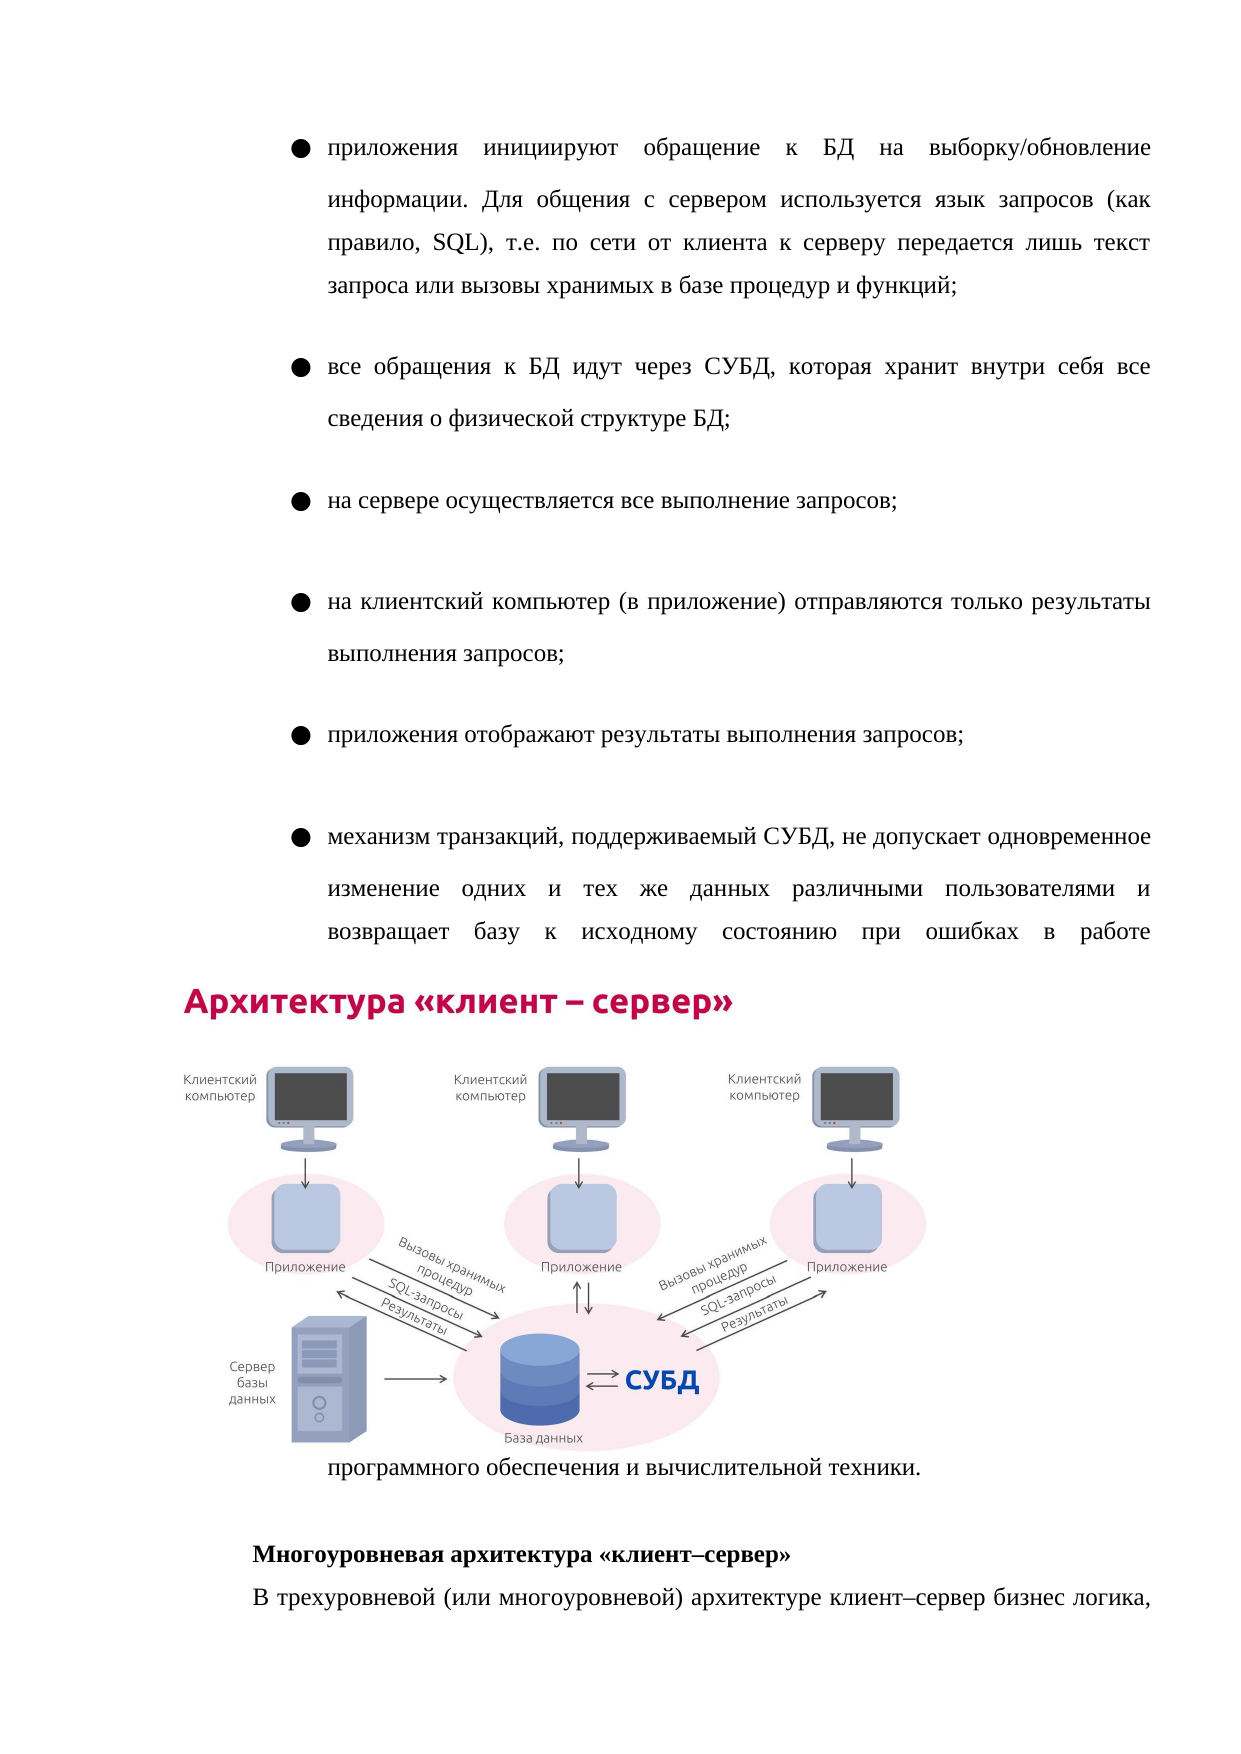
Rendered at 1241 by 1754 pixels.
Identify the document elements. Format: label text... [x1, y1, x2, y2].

list все обращения к БД идут через СУБД, которая хранит внутри себя все сведения о физической структуре БД; [290, 338, 1152, 432]
list приложения инициируют обращение к БД на выборку/обновление информации. Для общения с сервером используется язык запросов (как правило, SQL), т.е. по сети от клиента к серверу передается лишь текст запроса или вызовы хранимых в базе процедур и функций; [290, 118, 1152, 299]
list на сервере осуществляется все выполнение запросов; [290, 471, 1152, 522]
list приложения отображают результаты выполнения запросов; [290, 706, 1152, 757]
picture [182, 985, 927, 1453]
list на клиентский компьютер (в приложение) отправляются только результаты выполнения запросов; [290, 572, 1152, 667]
text Многоуровневая архитектура «клиент–сервер» [177, 1539, 1152, 1567]
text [177, 1582, 1152, 1611]
